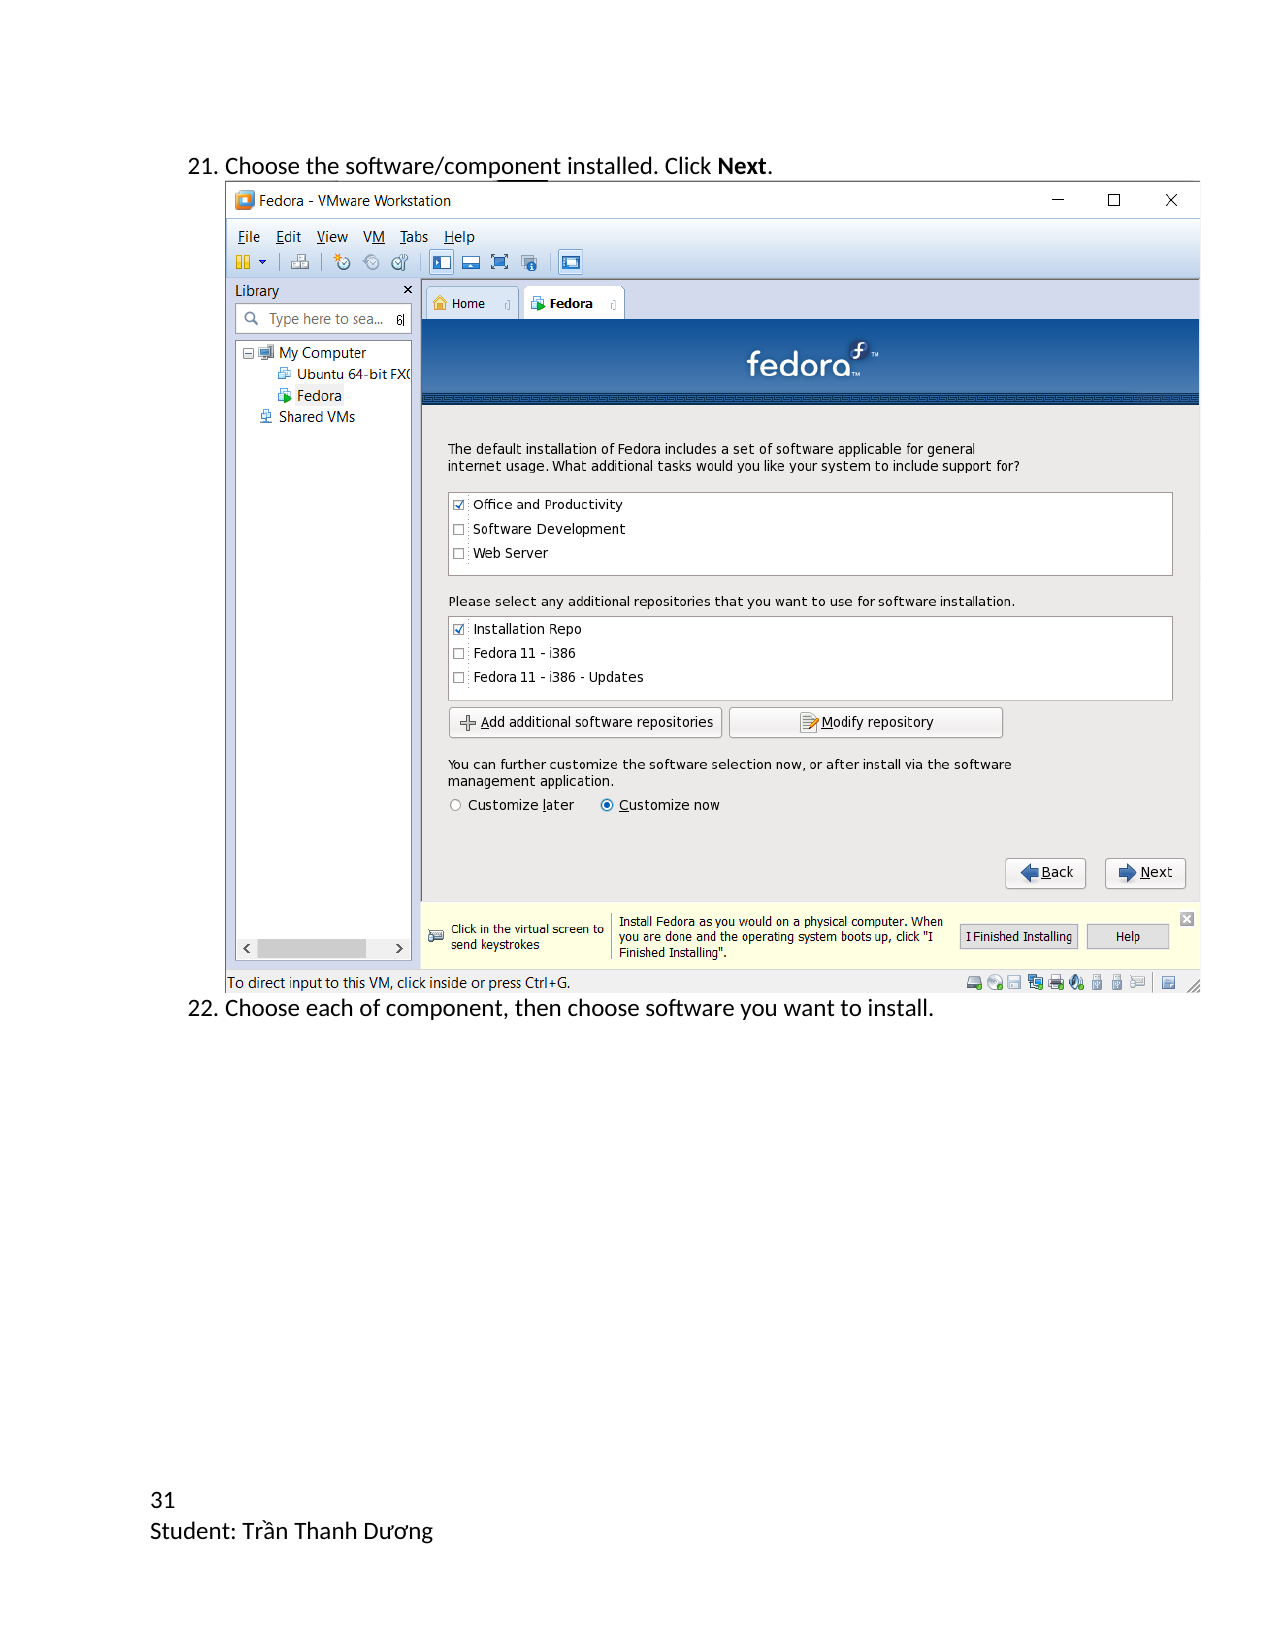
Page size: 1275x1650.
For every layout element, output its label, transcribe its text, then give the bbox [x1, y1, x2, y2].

list Choose each of component, then choose software you want to install. [187, 992, 1125, 1023]
picture [225, 180, 1200, 993]
